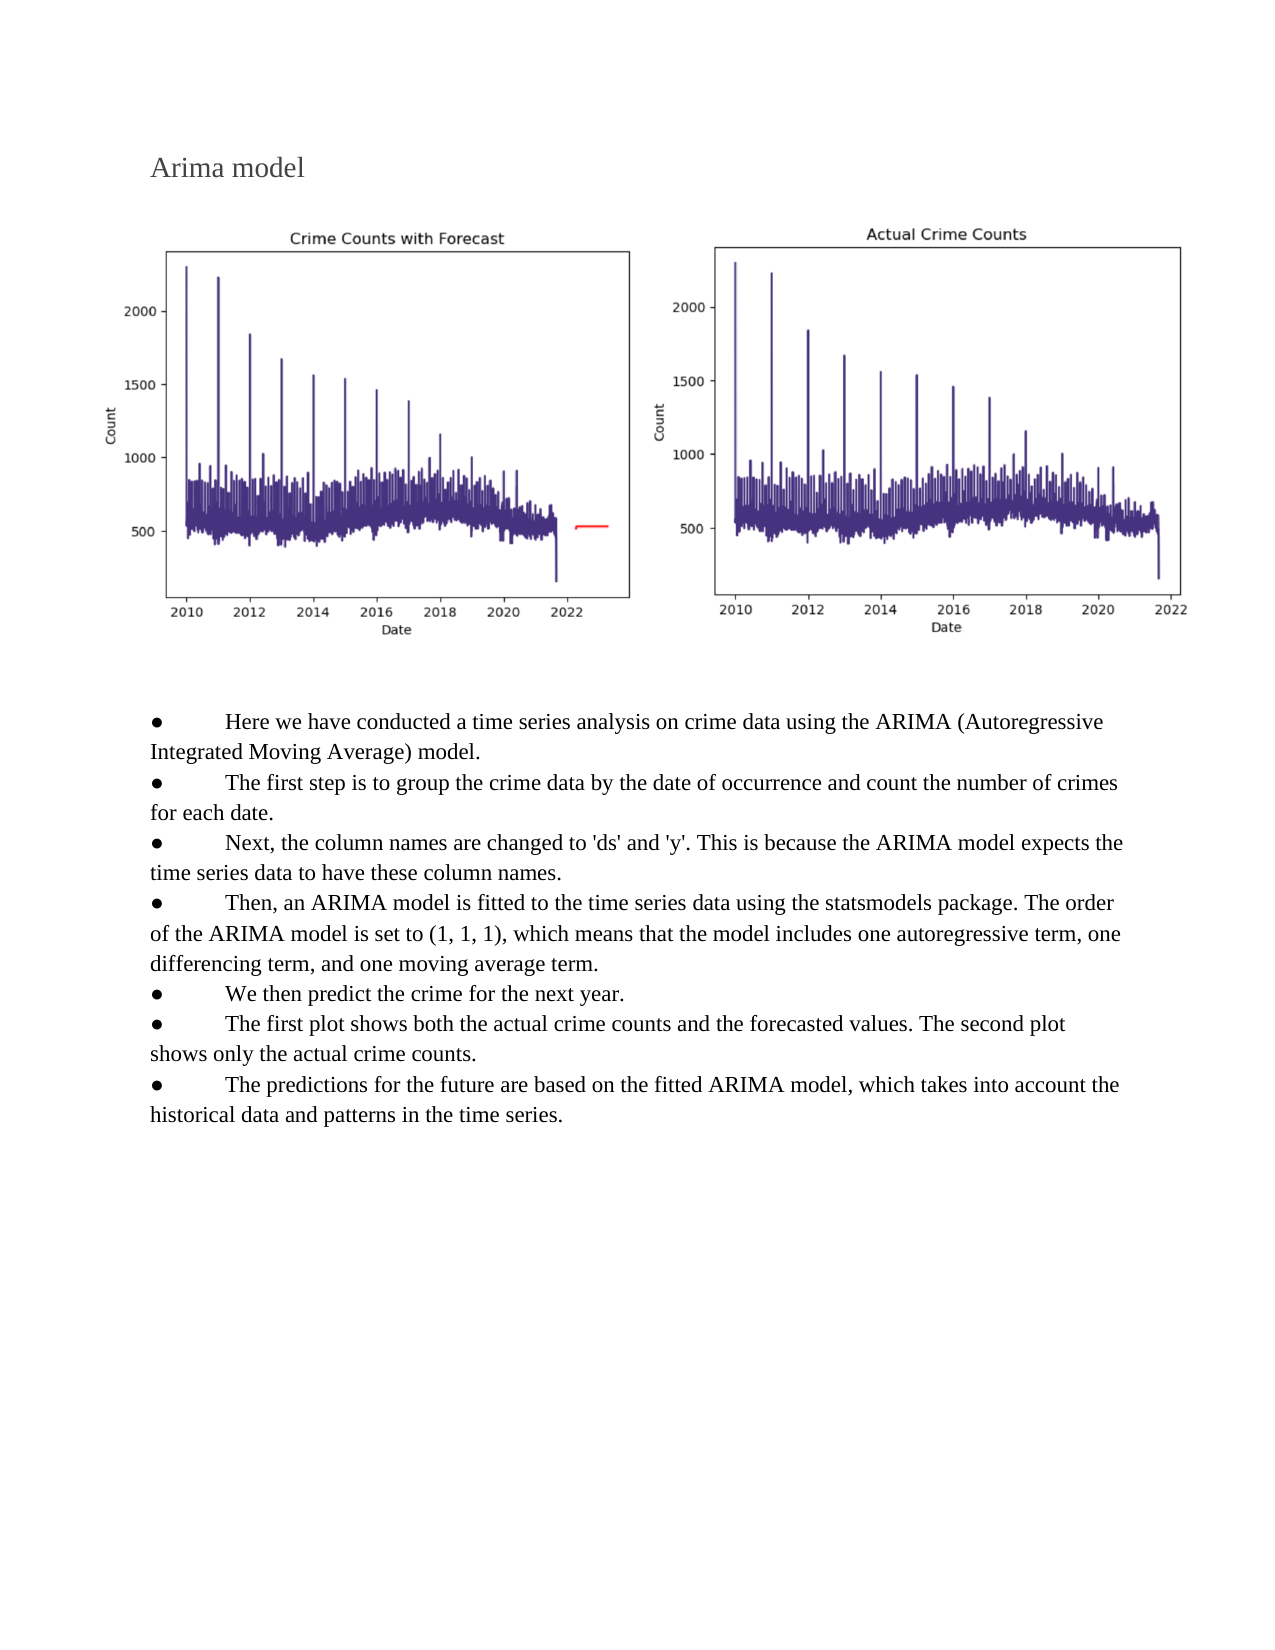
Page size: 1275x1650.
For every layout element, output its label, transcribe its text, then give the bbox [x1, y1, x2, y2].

list We then predict the crime for the next year. [150, 980, 1125, 1006]
list The first plot shows both the actual crime counts and the forecasted values. The second plot shows only the actual crime counts. [150, 1010, 1125, 1067]
list The first step is to group the crime data by the date of occurrence and count the number of crimes for each date. [150, 769, 1125, 825]
subtitle Arima model [150, 150, 1125, 222]
list Next, the column names are changed to 'ds' and 'y'. This is because the ARIMA model expects the time series data to have these column names. [150, 829, 1125, 886]
list The predictions for the future are based on the fitted ARIMA model, which takes into account the historical data and patterns in the time series. [150, 1071, 1125, 1127]
picture [80, 201, 1212, 640]
list Here we have conducted a time series analysis on crime data using the ARIMA (Autoregressive Integrated Moving Average) model. [150, 708, 1125, 765]
list Then, an ARIMA model is fitted to the time series data using the statsmodels package. The order of the ARIMA model is set to (1, 1, 1), which means that the model includes one autoregressive term, one differencing term, and one moving average term. [150, 889, 1125, 976]
